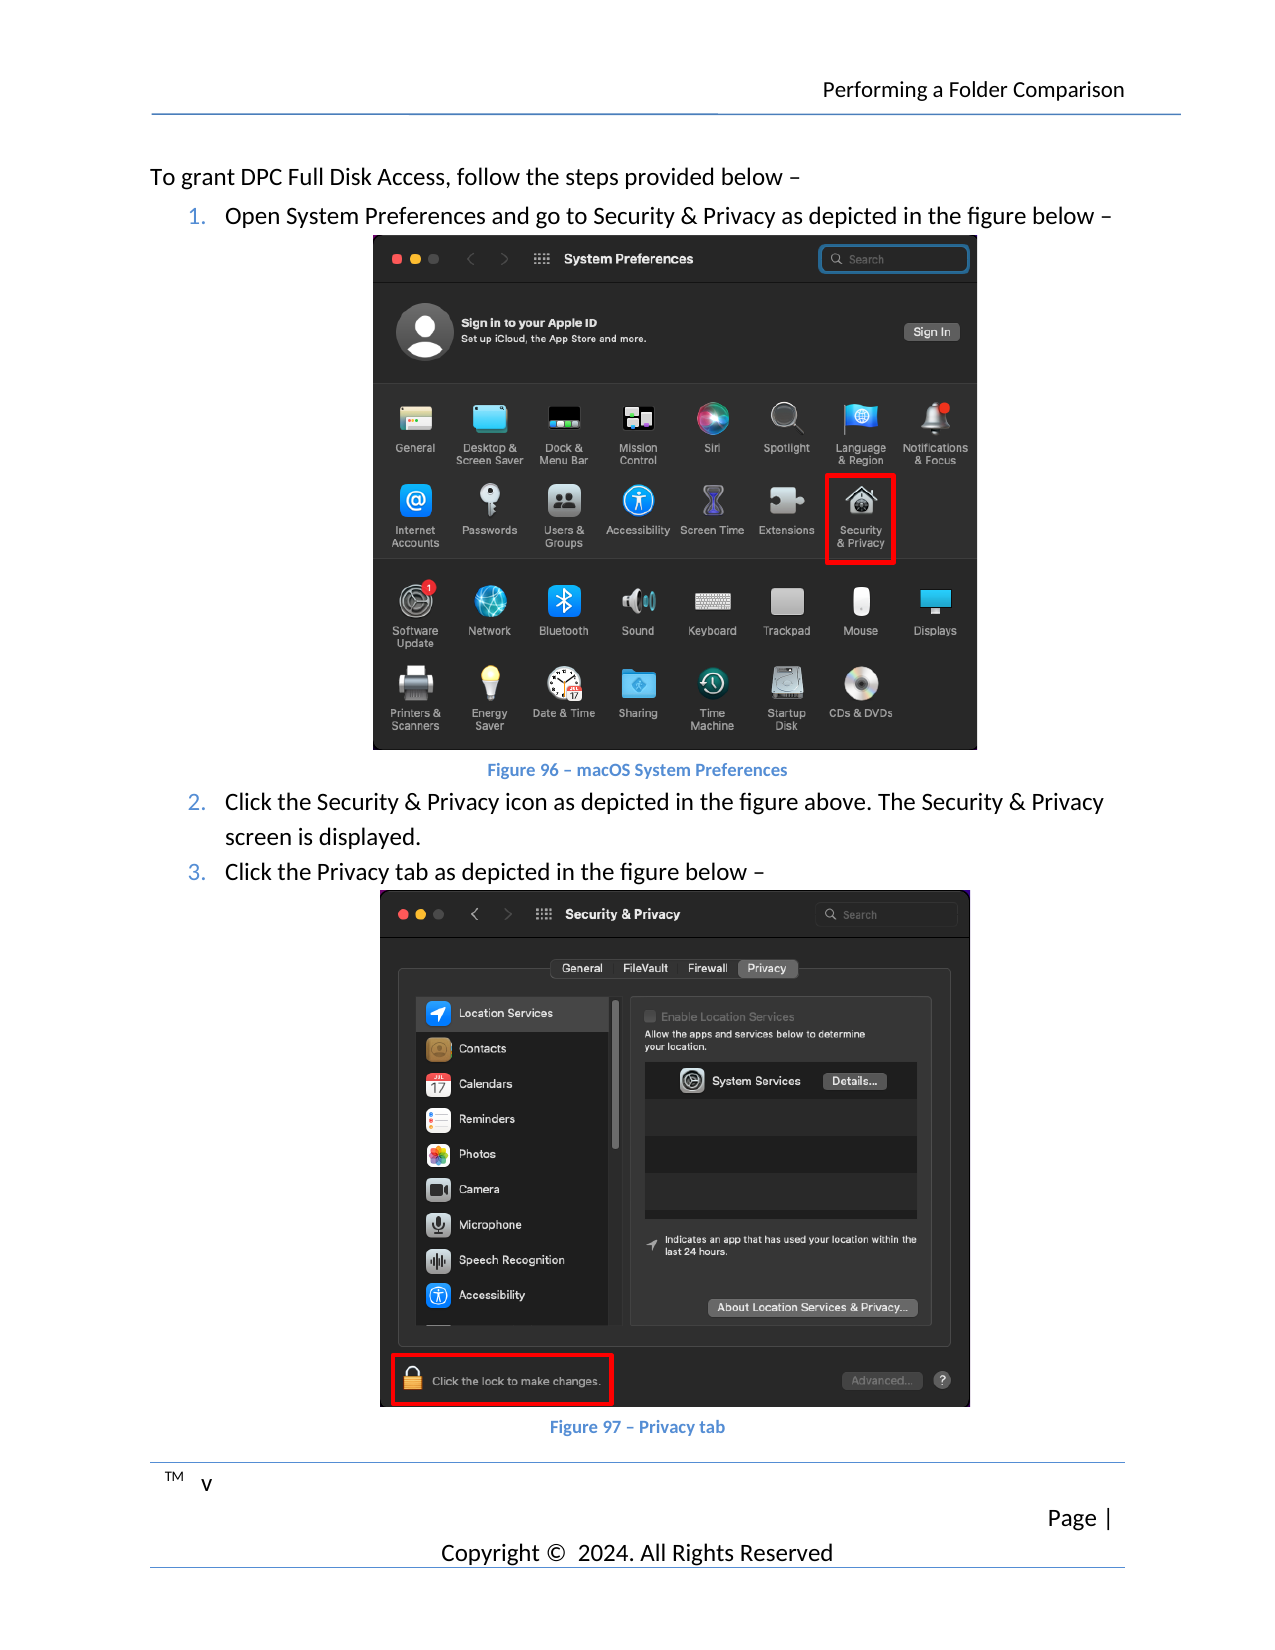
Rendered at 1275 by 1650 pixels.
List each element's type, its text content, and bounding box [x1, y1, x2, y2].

picture [380, 890, 971, 1407]
list Open System Preferences and go to Security & Privacy as depicted in the figure below – [187, 200, 1125, 231]
list Click the Privacy tab as depicted in the figure below – [187, 856, 1125, 886]
text Figure – macOS System Preferences [150, 759, 1125, 782]
text Figure – Privacy tab [150, 1415, 1125, 1438]
list Click the Security & Privacy icon as depicted in the figure above. The Security & Privacy screen is displayed. [187, 786, 1125, 851]
picture [373, 235, 978, 750]
text To grant DPC Full Disk Access, follow the steps provided below – [150, 161, 1125, 192]
